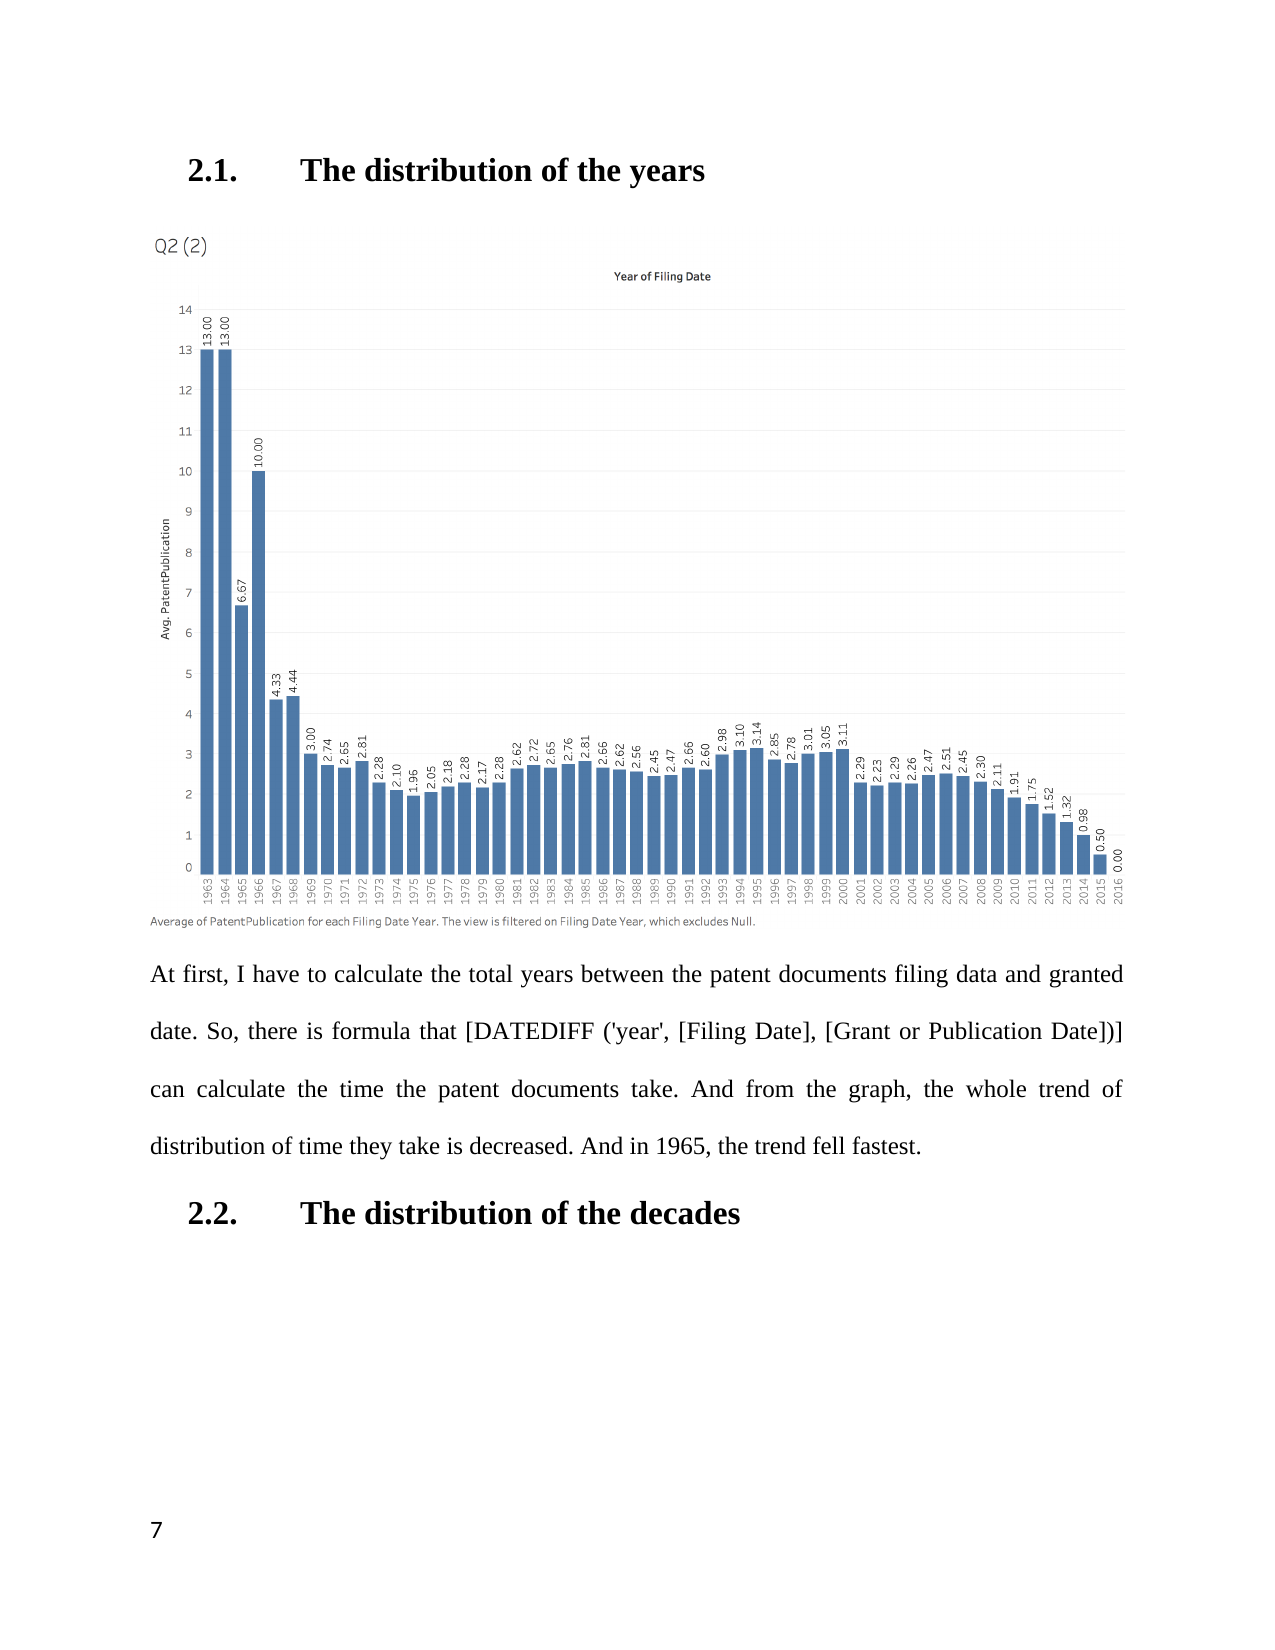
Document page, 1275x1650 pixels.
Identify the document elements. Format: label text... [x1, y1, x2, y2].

subtitle The distribution of the years [187, 150, 1125, 188]
picture [150, 226, 1125, 929]
text At first, I have to calculate the total years between the patent documents filing data and granted date. So, there is formula that [DATEDIFF ('year', [Filing Date], [Grant or Publication Date])] can calculate the time the patent documents take. And from the graph, the whole trend of distribution of time they take is decreased. And in 1965, the trend fell fastest. [150, 959, 1125, 1160]
subtitle The distribution of the decades [187, 1193, 1125, 1231]
